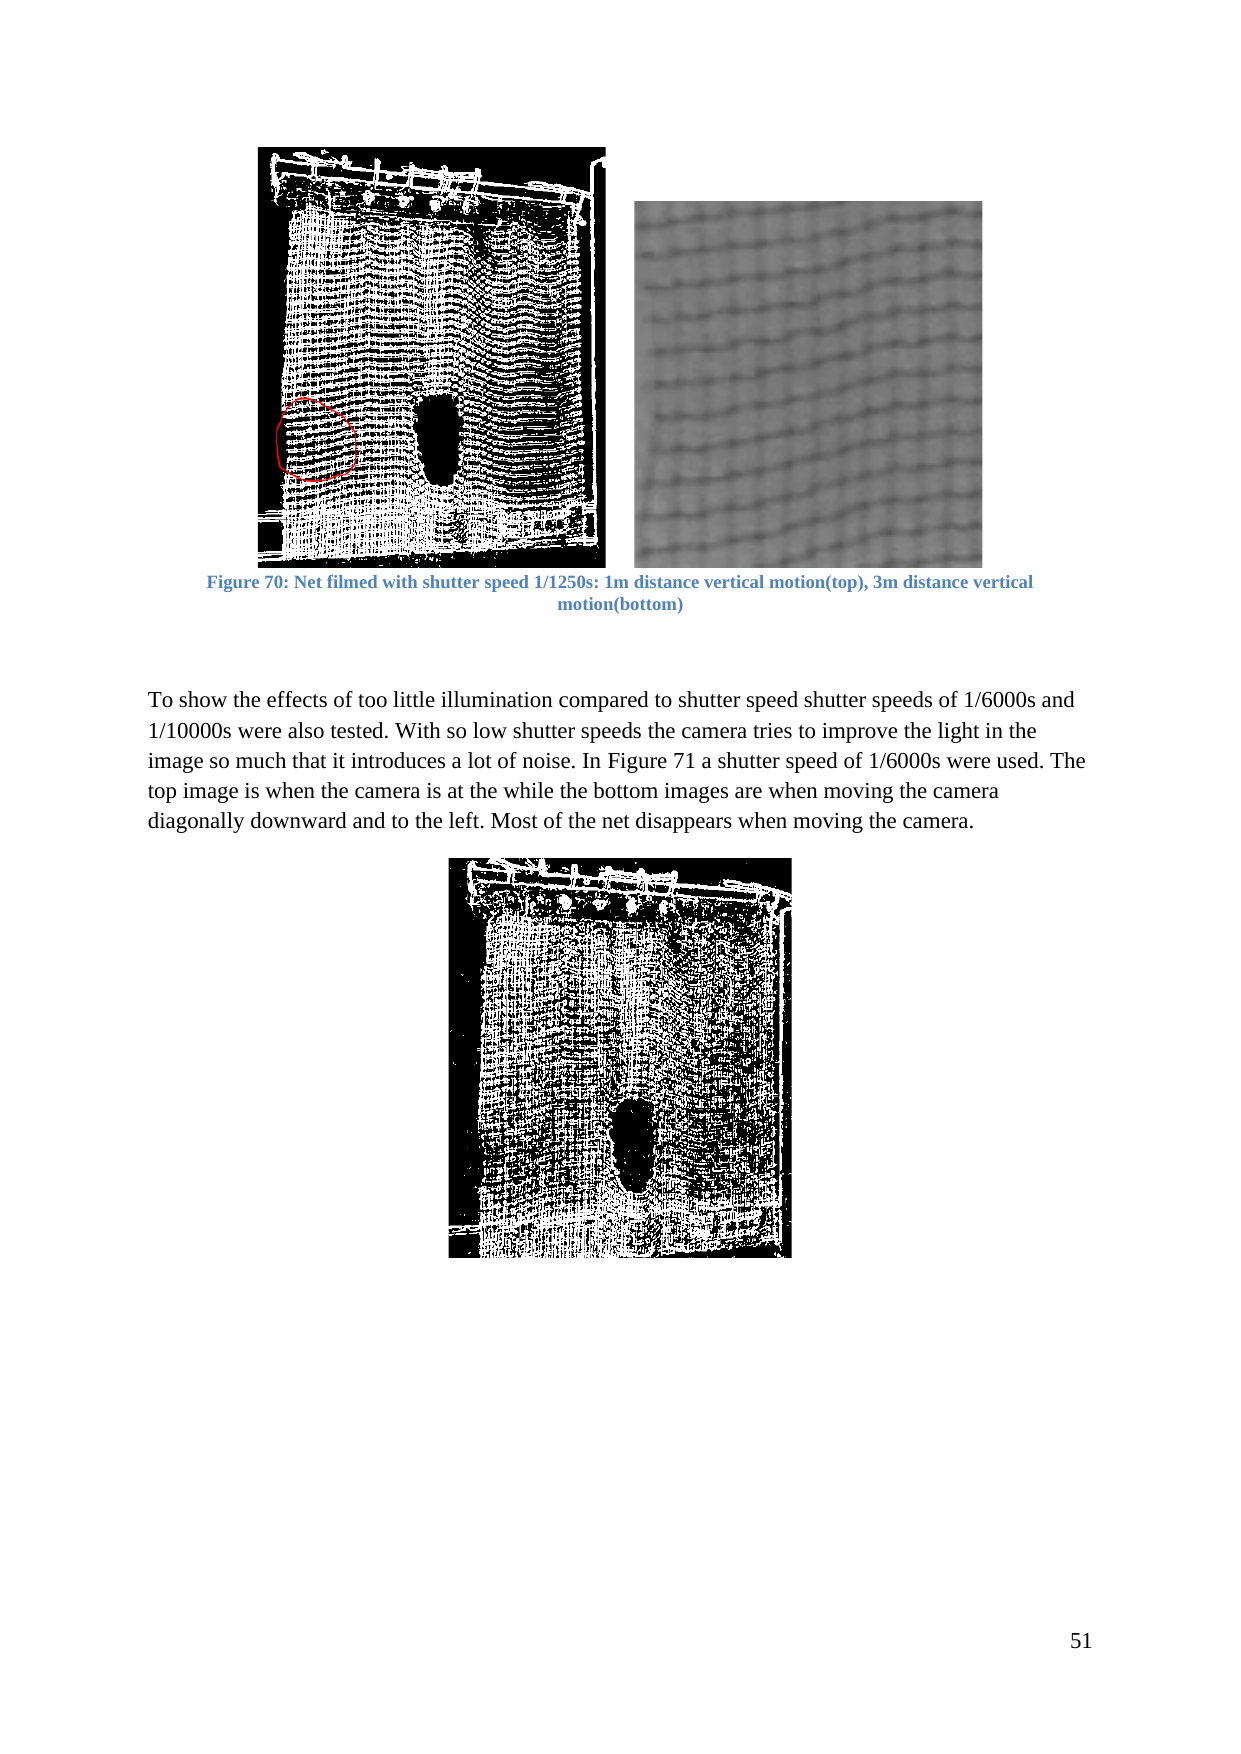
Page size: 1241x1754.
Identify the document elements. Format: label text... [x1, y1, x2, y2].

picture [448, 858, 792, 1258]
picture [634, 201, 983, 568]
picture [257, 147, 606, 568]
